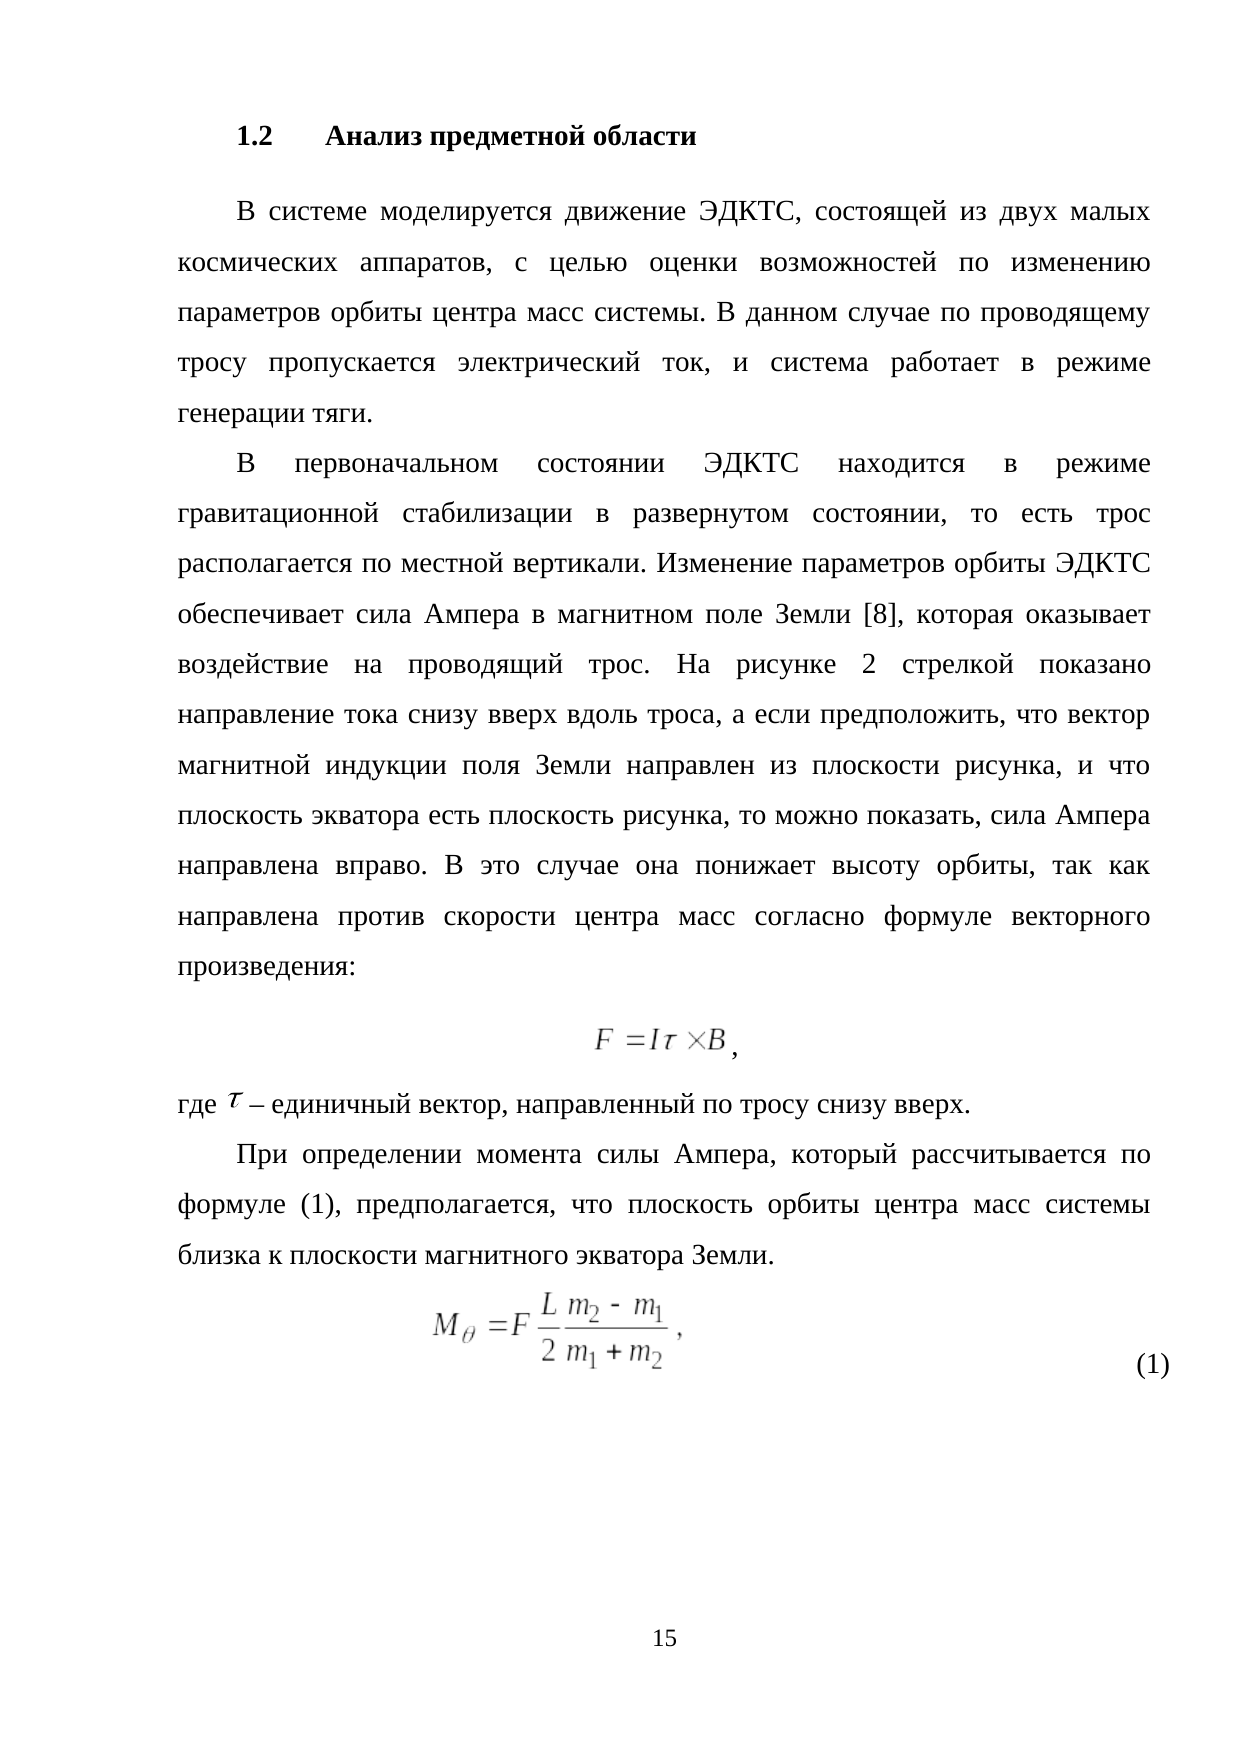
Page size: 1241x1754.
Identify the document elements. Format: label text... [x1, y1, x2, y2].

text В первоначальном состоянии ЭДКТС находится в режиме гравитационной стабилизации в развернутом состоянии, то есть трос располагается по местной вертикали. Изменение параметров орбиты ЭДКТС обеспечивает сила Ампера в магнитном поле Земли [8], которая оказывает воздействие на проводящий трос. На рисунке 2 стрелкой показано направление тока снизу вверх вдоль троса, а если предположить, что вектор магнитной индукции поля Земли направлен из плоскости рисунка, и что плоскость экватора есть плоскость рисунка, то можно показать, сила Ампера направлена вправо. В это случае она понижает высоту орбиты, так как направлена против скорости центра масс согласно формуле векторного произведения: [177, 445, 1152, 982]
text (1) [251, 1287, 1196, 1474]
text где ‒ единичный вектор, направленный по тросу снизу вверх. [177, 1079, 1152, 1119]
text В системе моделируется движение ЭДКТС, состоящей из двух малых космических аппаратов, с целью оценки возможностей по изменению параметров орбиты центра масс системы. В данном случае по проводящему тросу пропускается электрический ток, и система работает в режиме генерации тяги. [177, 193, 1152, 428]
text При определении момента силы Ампера, который рассчитывается по формуле (1), предполагается, что плоскость орбиты центра масс системы близка к плоскости магнитного экватора Земли. [177, 1136, 1152, 1270]
text , [177, 1015, 1152, 1062]
text Анализ предметной области [236, 118, 1152, 152]
